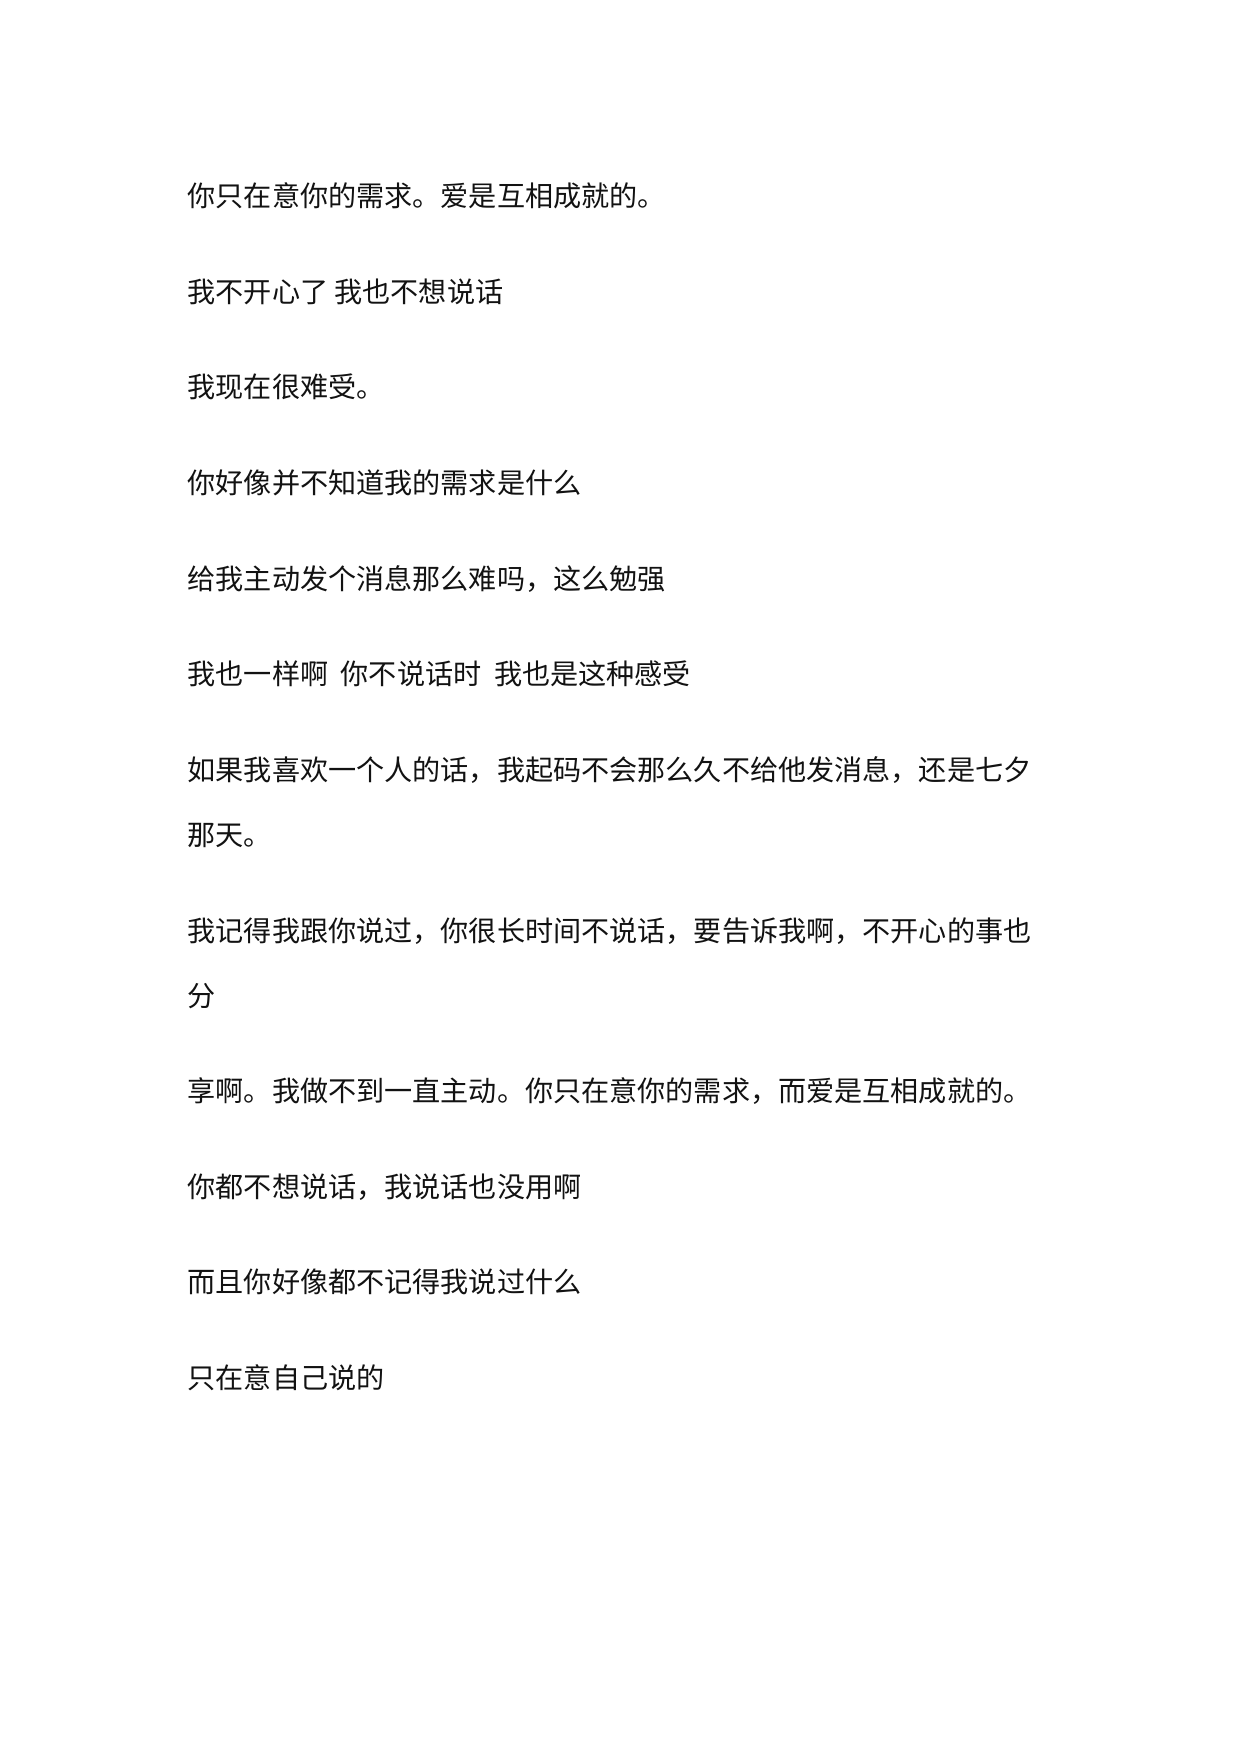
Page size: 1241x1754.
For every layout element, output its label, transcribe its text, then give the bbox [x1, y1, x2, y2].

text 享啊。我做不到一直主动。你只在意你的需求，而爱是互相成就的。 [187, 1057, 1053, 1122]
text 只在意自己说的 [187, 1344, 1053, 1409]
text 给我主动发个消息那么难吗，这么勉强 [187, 544, 1053, 609]
text 我现在很难受。 [187, 353, 1053, 418]
text 你只在意你的需求。爱是互相成就的。 [187, 162, 1053, 227]
text 我也一样啊 你不说话时 我也是这种感受 [187, 640, 1053, 705]
text 你都不想说话，我说话也没用啊 [187, 1153, 1053, 1218]
text 而且你好像都不记得我说过什么 [187, 1248, 1053, 1313]
text 我不开心了 我也不想说话 [187, 258, 1053, 323]
text 如果我喜欢一个人的话，我起码不会那么久不给他发消息，还是七夕那天。 [187, 736, 1053, 866]
text 你好像并不知道我的需求是什么 [187, 449, 1053, 514]
text 我记得我跟你说过，你很长时间不说话，要告诉我啊，不开心的事也分 [187, 896, 1053, 1026]
